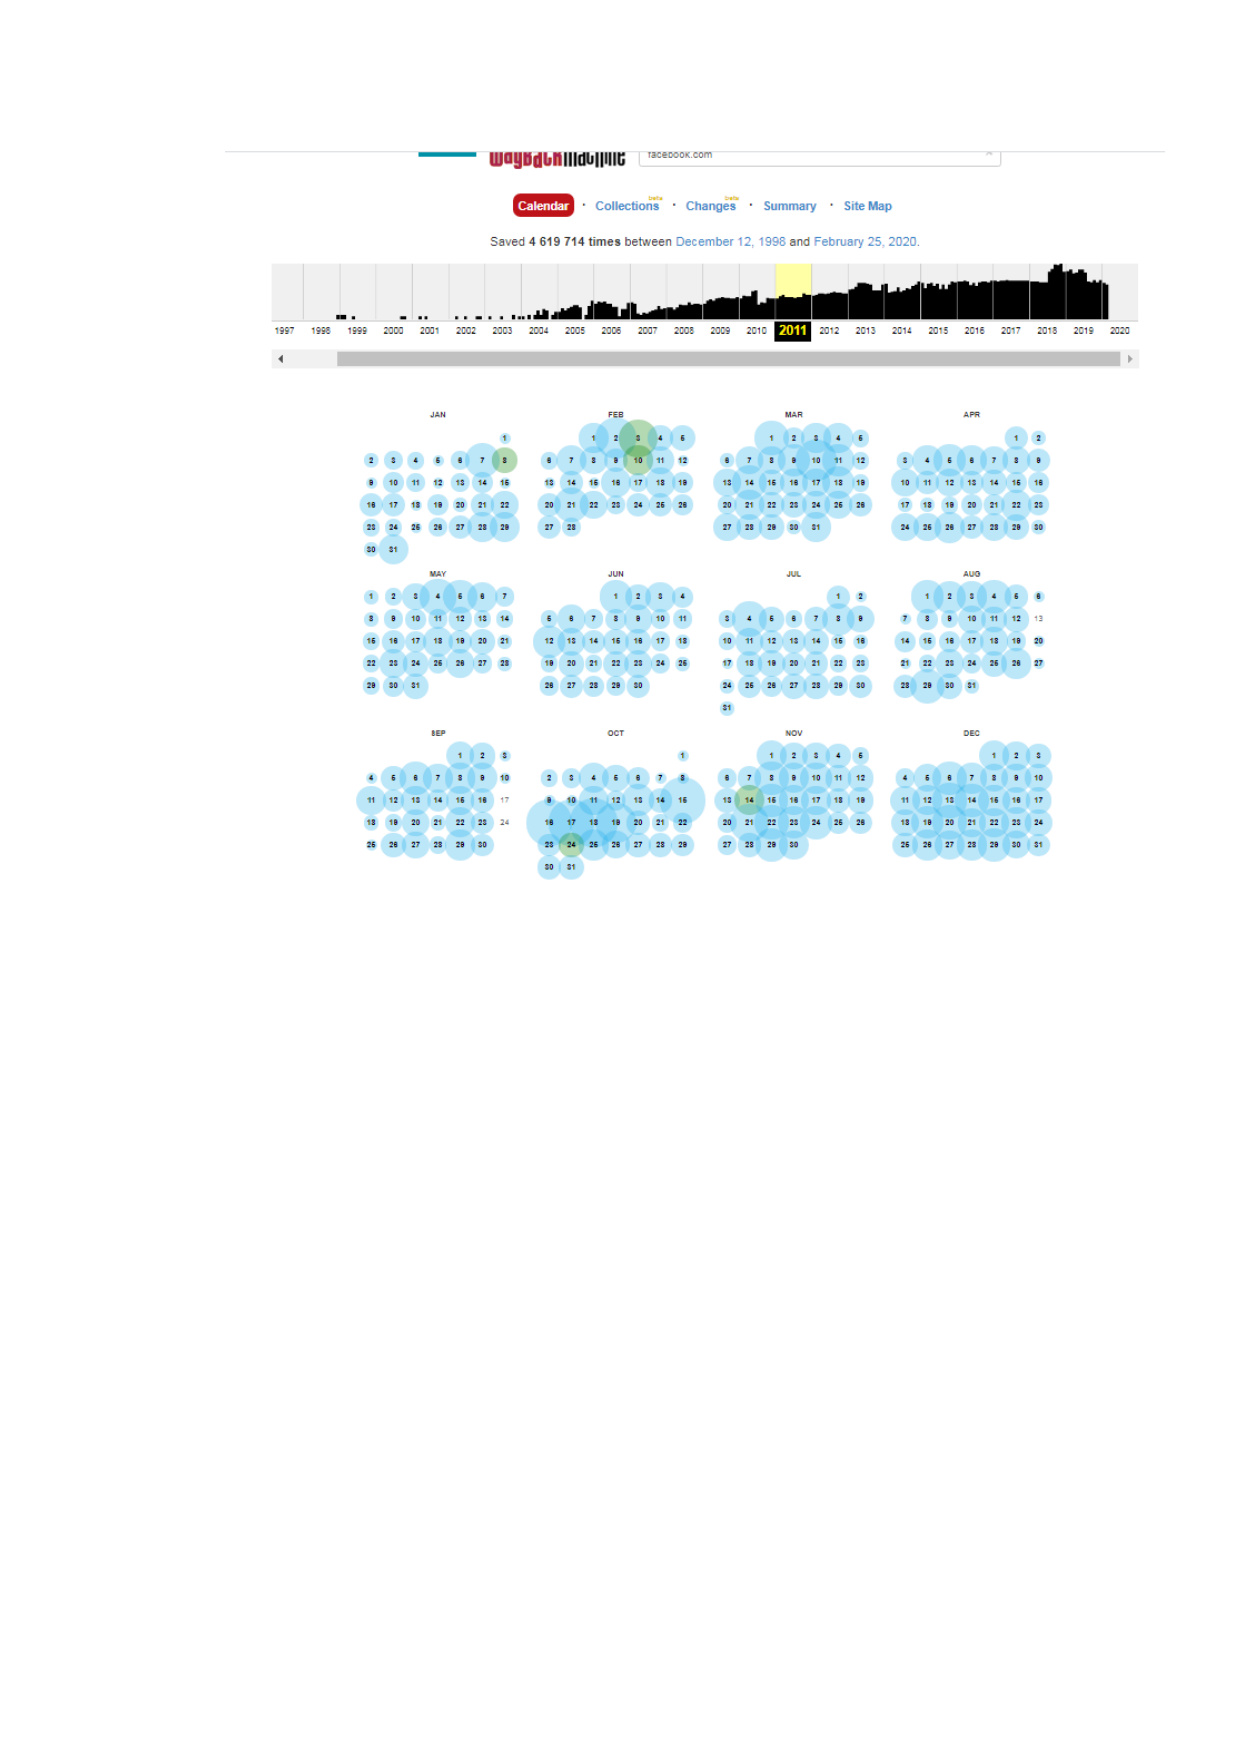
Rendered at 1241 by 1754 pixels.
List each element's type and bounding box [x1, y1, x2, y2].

picture [225, 150, 1166, 883]
